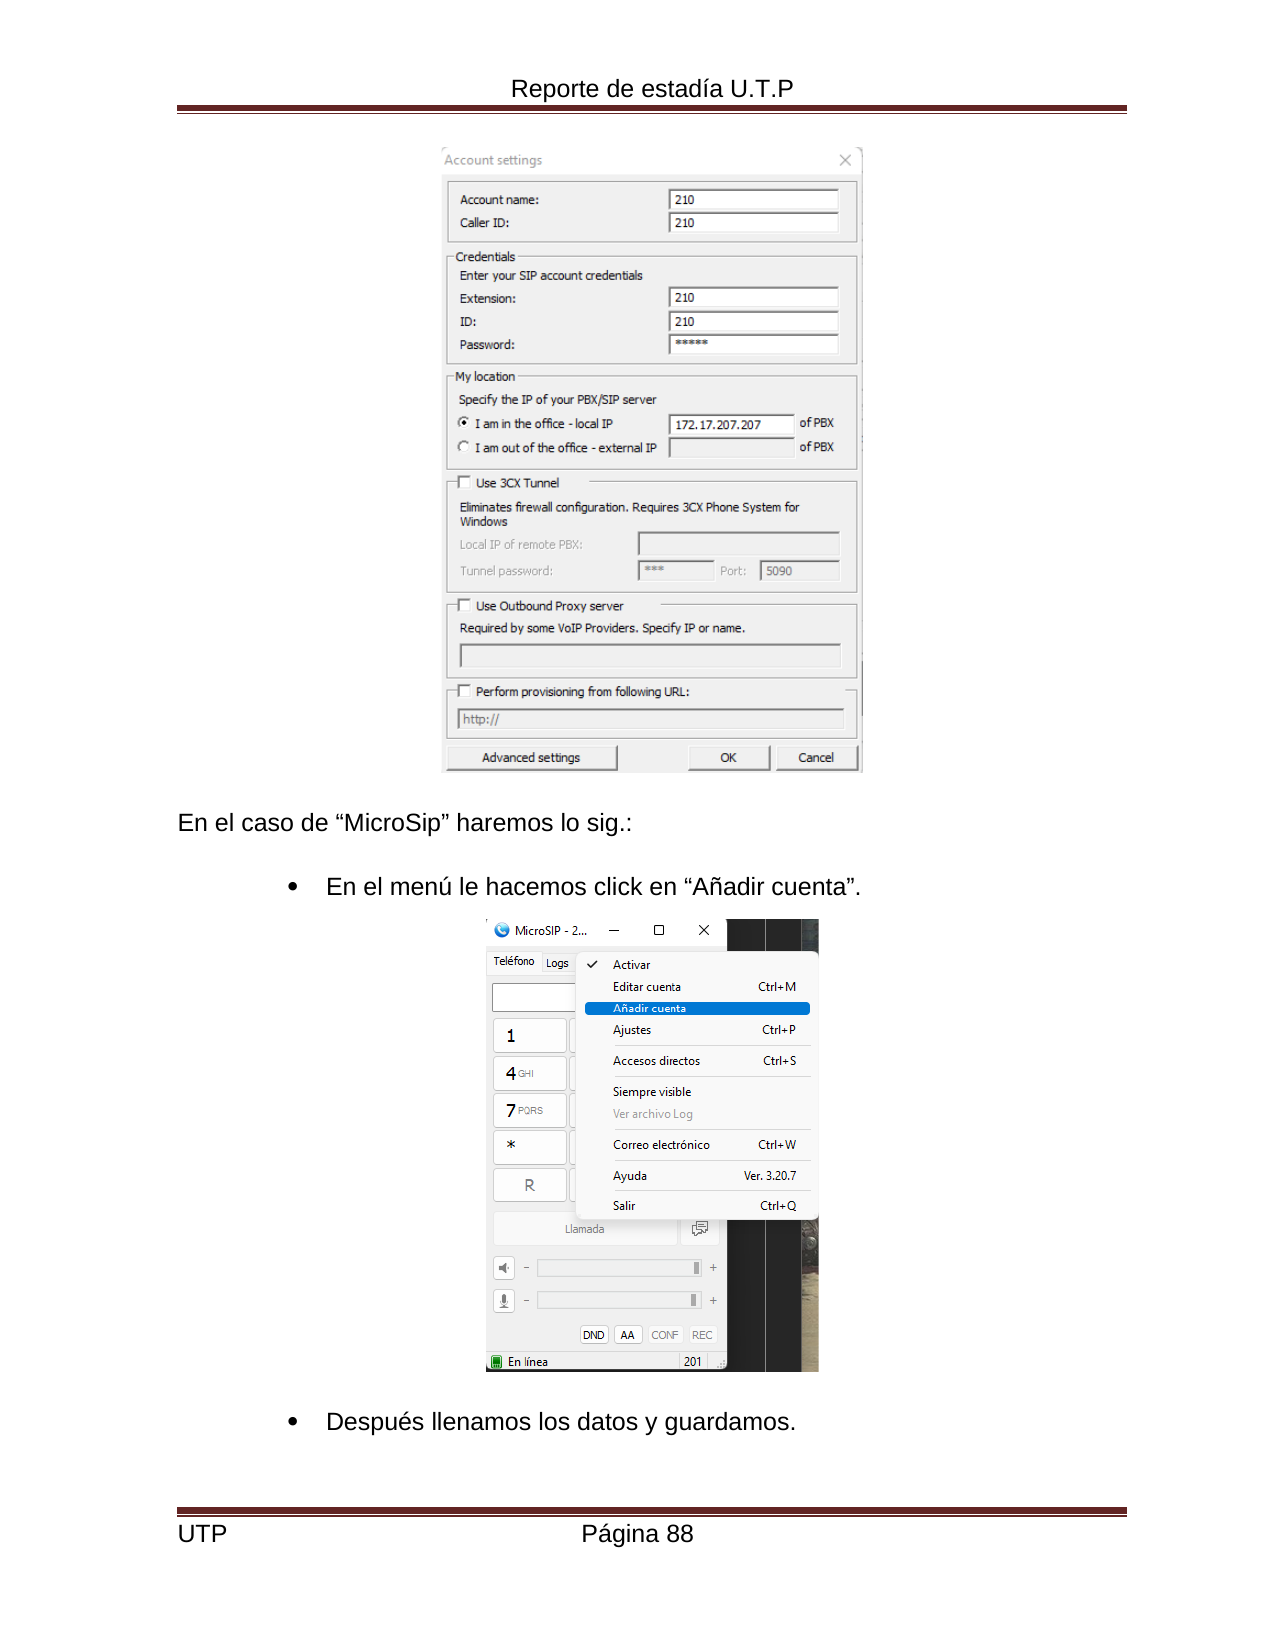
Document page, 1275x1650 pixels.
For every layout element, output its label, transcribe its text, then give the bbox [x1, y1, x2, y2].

list En el menú le hacemos click en “Añadir cuenta”. [288, 872, 1127, 901]
picture [441, 147, 863, 773]
picture [486, 919, 819, 1372]
text En el caso de “MicroSip” haremos lo sig.: [177, 808, 1127, 837]
list Después llenamos los datos y guardamos. [288, 1406, 1127, 1435]
